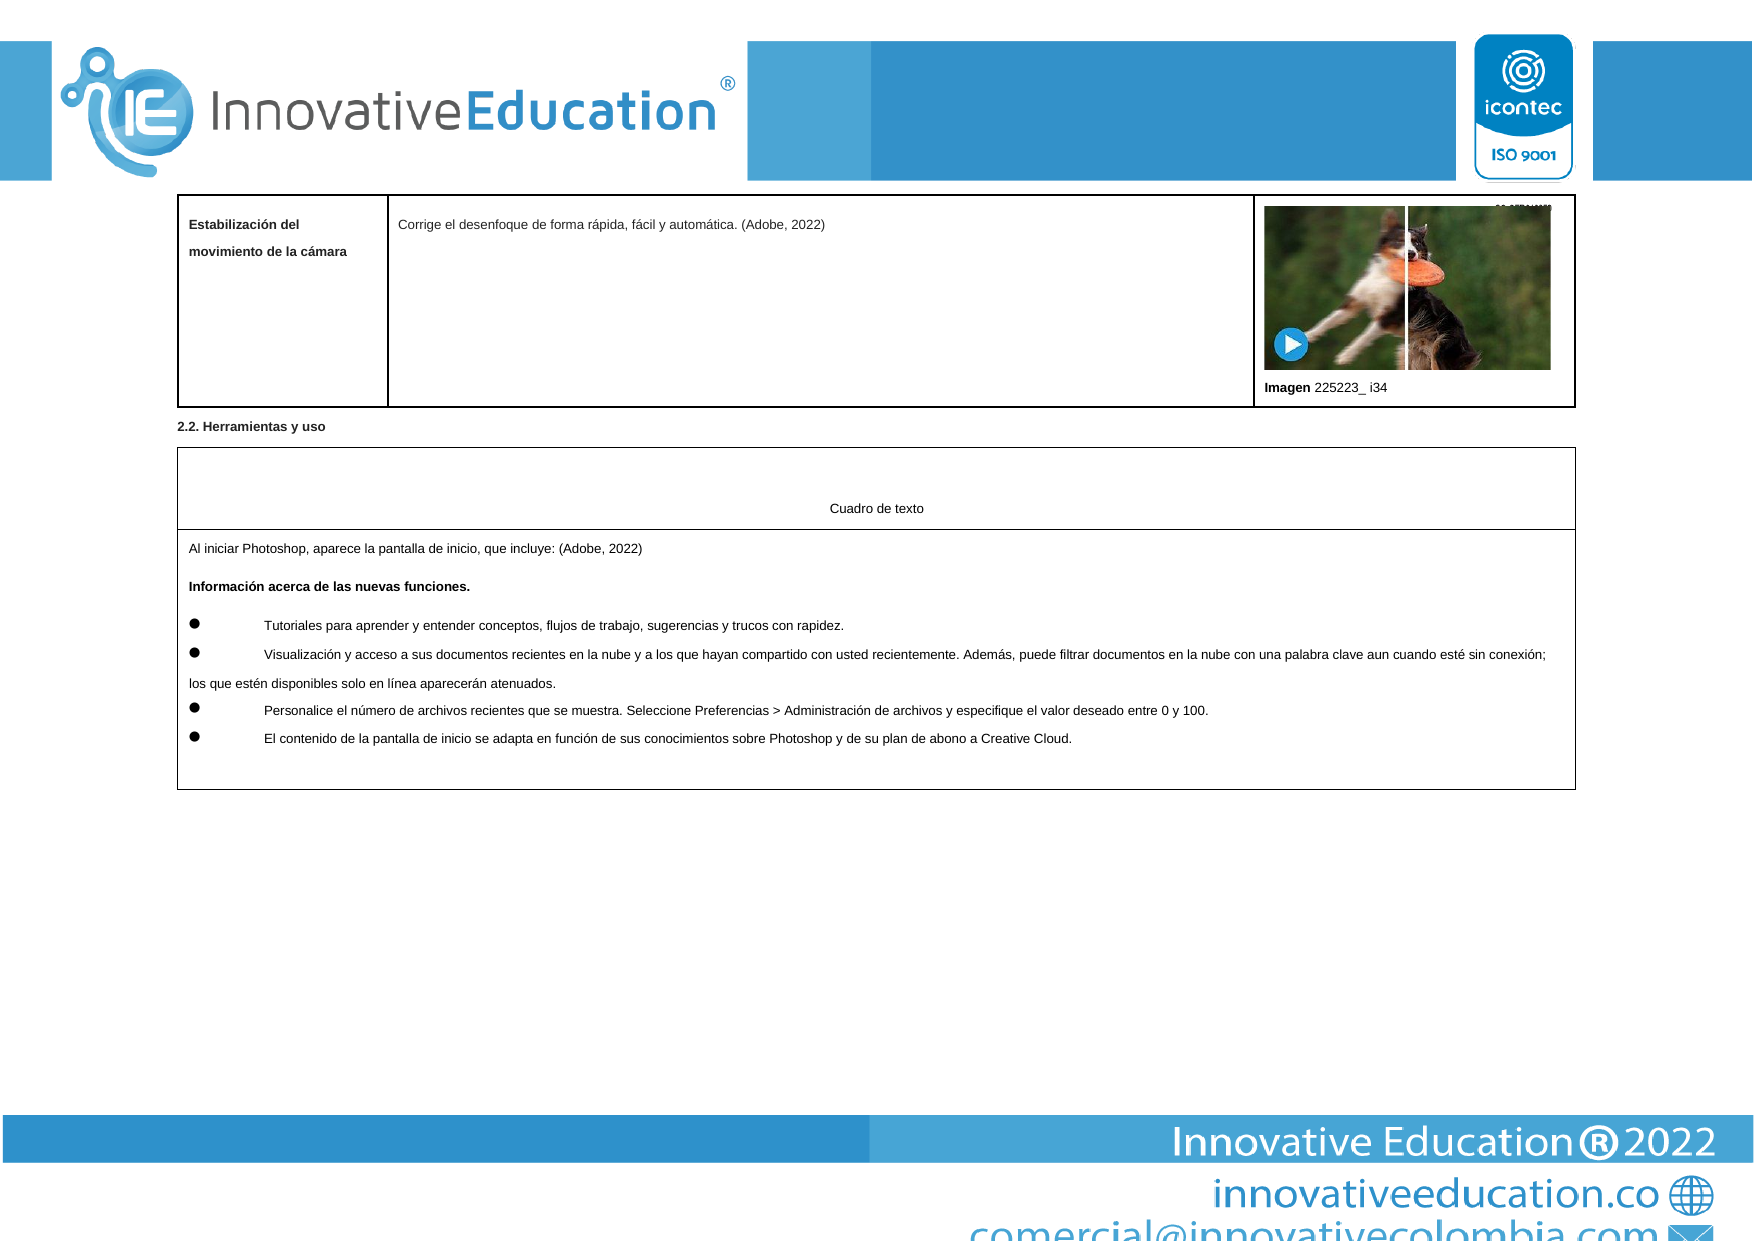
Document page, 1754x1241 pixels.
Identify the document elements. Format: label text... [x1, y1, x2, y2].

table_header Cuadro de texto [178, 448, 1575, 529]
table_cell Imagen 225223_ i34 [1255, 196, 1574, 406]
picture [1264, 206, 1551, 370]
table_cell Estabilización del movimiento de la cámara [179, 196, 387, 406]
picture [1471, 32, 1576, 194]
picture [0, 28, 1456, 194]
picture [1593, 28, 1752, 194]
picture [2, 1113, 1754, 1241]
text 2.2. Herramientas y uso [177, 408, 1577, 434]
table_cell Corrige el desenfoque de forma rápida, fácil y automática. (Adobe, 2022) [389, 196, 1253, 406]
table_cell Al iniciar Photoshop, aparece la pantalla de inicio, que incluye: (Adobe, 2022) Información acerca de las nuevas funciones. Tutoriales para aprender y entender conceptos, flujos de trabajo, sugerencias y trucos con rapidez. Visualización y acceso a sus documentos recientes en la nube y a los que hayan compartido con usted recientemente. Además, puede filtrar documentos en la nube con una palabra clave aun cuando esté sin conexión; los que estén disponibles solo en línea aparecerán atenuados. Personalice el número de archivos recientes que se muestra. Seleccione Preferencias > Administración de archivos y especifique el valor deseado entre 0 y 100. El contenido de la pantalla de inicio se adapta en función de sus conocimientos sobre Photoshop y de su plan de abono a Creative Cloud. [178, 530, 1575, 788]
